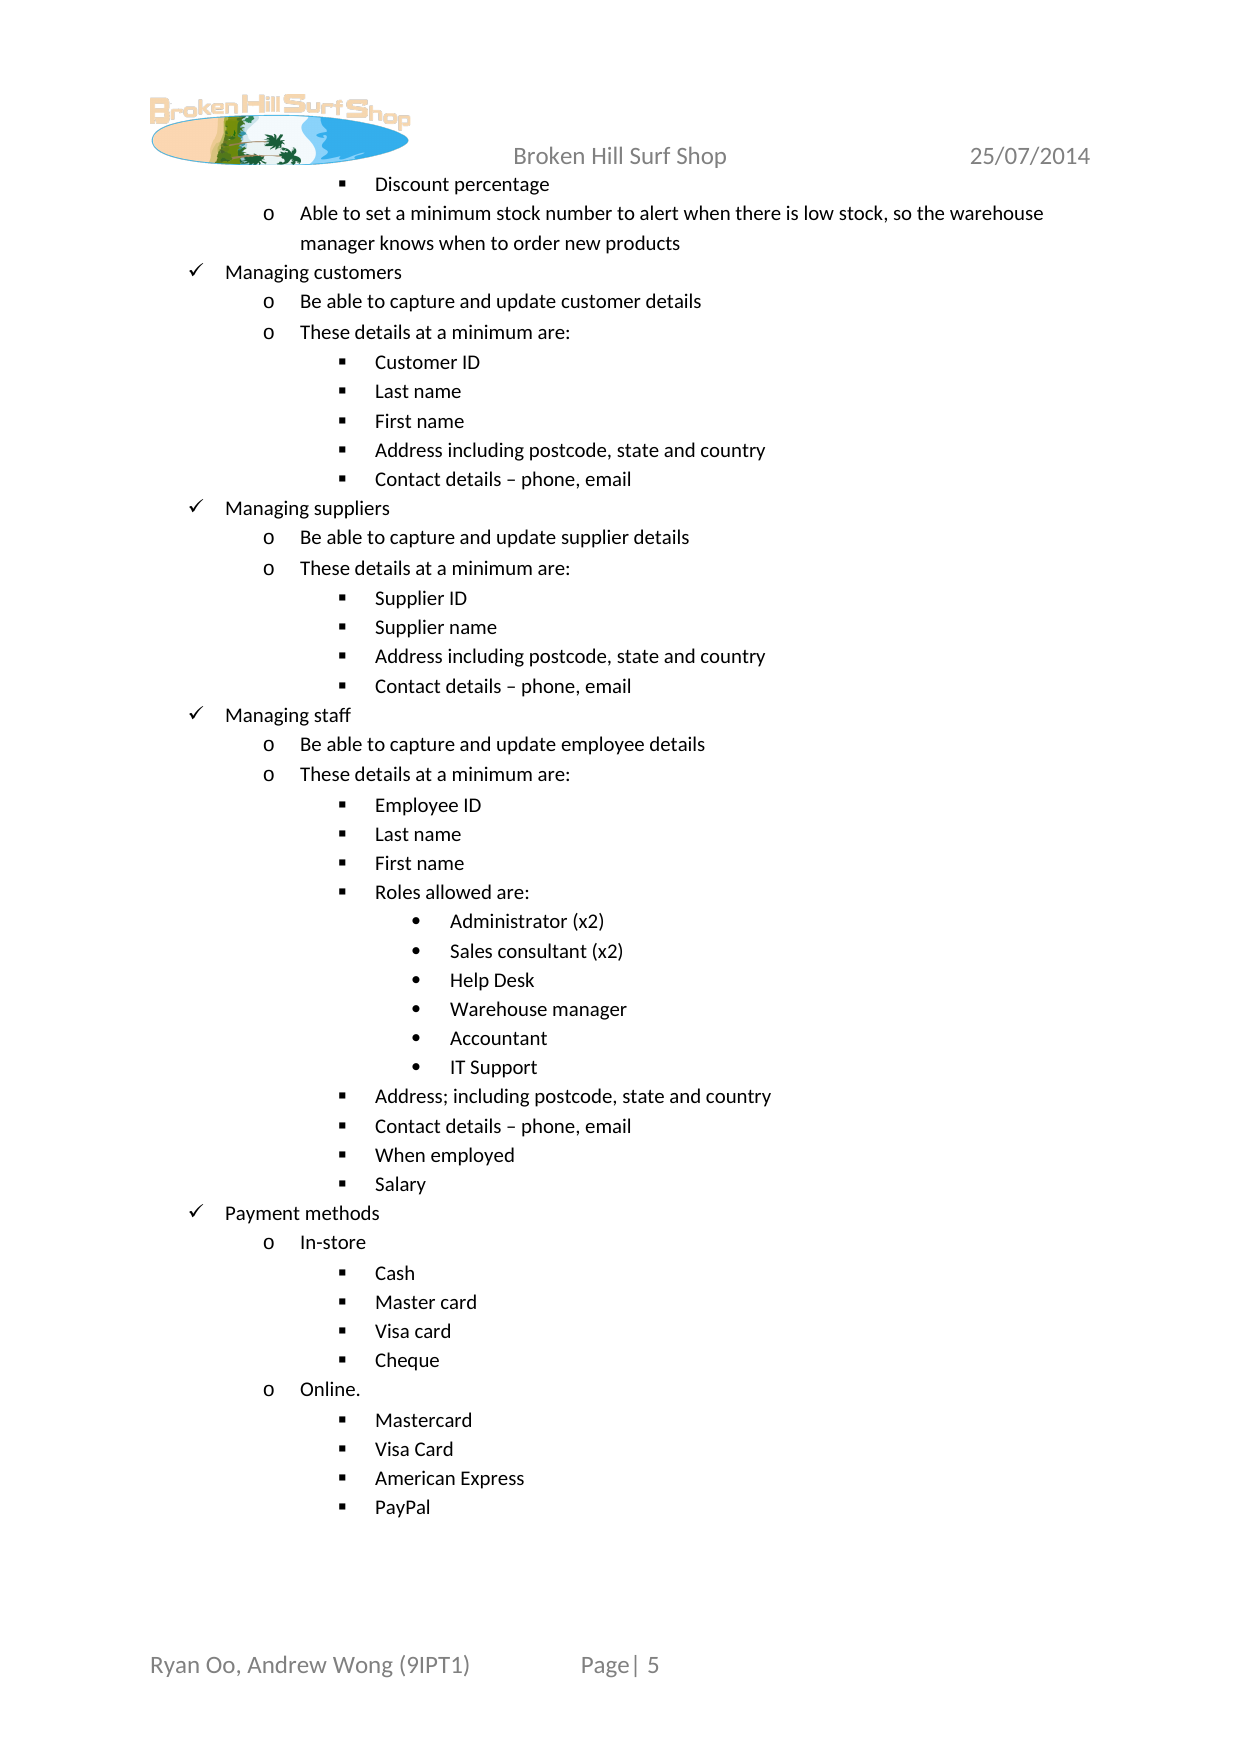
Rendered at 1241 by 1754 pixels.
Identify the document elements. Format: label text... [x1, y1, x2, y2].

list These details at a minimum are: [262, 762, 1090, 788]
list American Express [337, 1465, 1090, 1491]
list Managing suppliers [187, 495, 1090, 521]
list Help Desk [412, 967, 1090, 992]
list Contact details – phone, email [337, 466, 1090, 492]
list When employed [337, 1142, 1090, 1167]
list Supplier ID [337, 585, 1090, 611]
list Supplier name [337, 614, 1090, 640]
list Sales consultant (x2) [412, 938, 1090, 963]
list Salary [337, 1171, 1090, 1197]
list Mastercard [337, 1407, 1090, 1432]
list Warehouse manager [412, 996, 1090, 1022]
list These details at a minimum are: [262, 319, 1090, 346]
list Discount percentage [337, 171, 1090, 196]
list First name [337, 408, 1090, 433]
list Last name [337, 821, 1090, 847]
list Cash [337, 1260, 1090, 1285]
list Able to set a minimum stock number to alert when there is low stock, so the warehouse manager knows when to order new products [262, 200, 1090, 256]
list Address including postcode, state and country [337, 644, 1090, 669]
list Administrator (x2) [412, 909, 1090, 934]
list Cheque [337, 1347, 1090, 1373]
list Managing customers [187, 259, 1090, 285]
list Master card [337, 1289, 1090, 1314]
list Address including postcode, state and country [337, 437, 1090, 462]
list Visa card [337, 1318, 1090, 1344]
list IT Support [412, 1054, 1090, 1080]
list Managing staff [187, 702, 1090, 727]
list Online. [262, 1377, 1090, 1403]
list Be able to capture and update employee details [262, 731, 1090, 758]
list Roles allowed are: [337, 879, 1090, 905]
list Payment methods [187, 1200, 1090, 1226]
list Contact details – phone, email [337, 673, 1090, 698]
list Be able to capture and update supplier details [262, 524, 1090, 551]
list Employee ID [337, 792, 1090, 817]
list Be able to capture and update customer details [262, 289, 1090, 315]
list PayPal [337, 1494, 1090, 1520]
list Address; including postcode, state and country [337, 1084, 1090, 1109]
list Customer ID [337, 349, 1090, 375]
list First name [337, 850, 1090, 876]
list Visa Card [337, 1436, 1090, 1462]
list Accountant [412, 1025, 1090, 1051]
list These details at a minimum are: [262, 555, 1090, 581]
list Contact details – phone, email [337, 1113, 1090, 1138]
list Last name [337, 379, 1090, 404]
list In-store [262, 1229, 1090, 1256]
